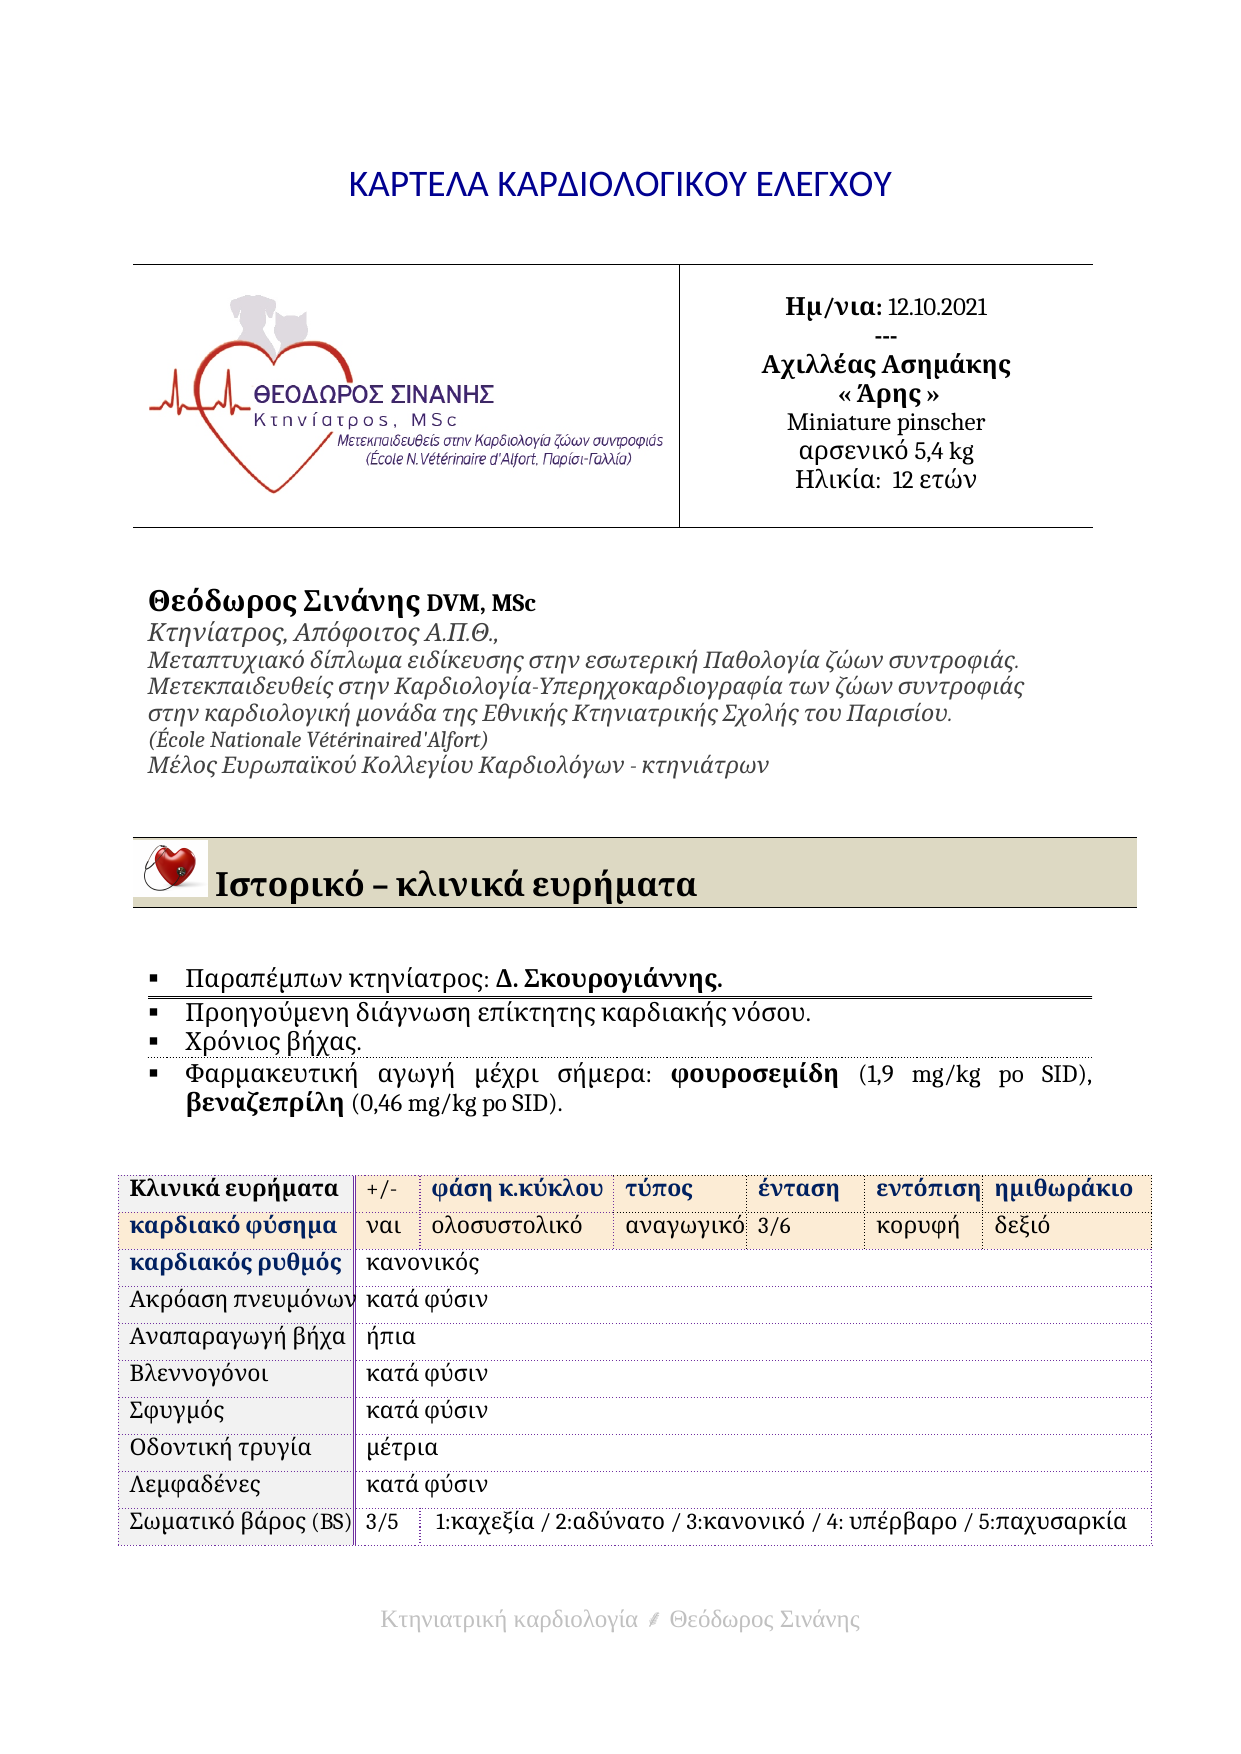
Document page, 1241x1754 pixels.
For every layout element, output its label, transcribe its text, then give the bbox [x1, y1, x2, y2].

table_cell ναι [356, 1212, 420, 1249]
picture [132, 840, 208, 897]
table_header τύπος [614, 1175, 747, 1212]
table_cell Σωματικό βάρος (BS) [118, 1508, 353, 1545]
list Παραπέμπων κτηνίατρος: Δ. Σκουρογιάννης. [148, 965, 1092, 996]
table_header +/- [356, 1175, 420, 1212]
table_cell Λεμφαδένες [118, 1471, 353, 1508]
table_header ημιθωράκιο [983, 1175, 1152, 1212]
table_cell καρδιακό φύσημα [118, 1212, 353, 1249]
table_cell δεξιό [983, 1212, 1152, 1249]
table_cell ήπια [356, 1323, 1152, 1360]
table_cell Αναπαραγωγή βήχα [118, 1323, 353, 1360]
text στην καρδιολογική μονάδα της Εθνικής Κτηνιατρικής Σχολής του Παρισίου. [148, 700, 1092, 727]
table_header ένταση [747, 1175, 865, 1212]
list Φαρμακευτική αγωγή μέχρι σήμερα: φουροσεμίδη (1,9 mg/kg po SID), βεναζεπρίλη (0,46 mg/kg po SID). [148, 1057, 1092, 1117]
table_cell Ακρόαση πνευμόνων [118, 1286, 353, 1323]
table_cell κατά φύσιν [356, 1360, 1152, 1397]
list Προηγούμενη διάγνωση επίκτητης καρδιακής νόσου. [148, 999, 1092, 1028]
table_header εντόπιση [865, 1175, 983, 1212]
table_cell καρδιακός ρυθμός [118, 1249, 353, 1286]
table_header φάση κ.κύκλου [420, 1175, 614, 1212]
table_cell κορυφή [865, 1212, 983, 1249]
table_cell κατά φύσιν [356, 1471, 1152, 1508]
table_cell ολοσυστολικό [420, 1212, 614, 1249]
text Μεταπτυχιακό δίπλωμα ειδίκευσης στην εσωτερική Παθολογία ζώων συντροφιάς. [148, 648, 1092, 674]
table_header [133, 265, 679, 527]
text Κτηνίατρος, Απόφοιτος Α.Π.Θ., [148, 619, 1092, 648]
table_cell 3/6 [747, 1212, 865, 1249]
text Ιστορικό – κλινικά ευρήματα [133, 838, 1137, 907]
table_cell κατά φύσιν [356, 1397, 1152, 1434]
table_cell 1:καχεξία / 2:αδύνατο / 3:κανονικό / 4: υπέρβαρο / 5:παχυσαρκία [420, 1508, 1152, 1545]
text (École Nationale Vétérinaired'Alfort) [148, 727, 1092, 753]
table_cell μέτρια [356, 1434, 1152, 1471]
table_header Ημ/νια: 12.10.2021 --- Αχιλλέας Ασημάκης « Άρης » Miniature pinscher αρσενικό 5,4 kg Ηλικία: 12 ετών [680, 265, 1093, 527]
table_cell κατά φύσιν [356, 1286, 1152, 1323]
list Χρόνιος βήχας. [148, 1028, 1092, 1057]
text Θεόδωρος Σινάνης DVM, MSc [148, 585, 1092, 619]
picture [149, 292, 664, 499]
table_header Κλινικά ευρήματα [118, 1175, 354, 1212]
table_cell Σφυγμός [118, 1397, 353, 1434]
subtitle ΚΑΡΤΕΛΑ καρδιολογικου ελεγχου [148, 160, 1092, 206]
table_cell κανονικός [356, 1249, 1152, 1286]
table_cell αναγωγικό [614, 1212, 747, 1249]
table_cell Οδοντική τρυγία [118, 1434, 353, 1471]
text Μετεκπαιδευθείς στην Καρδιολογία-Υπερηχοκαρδιογραφία των ζώων συντροφιάς [148, 674, 1092, 700]
table_cell 3/5 [356, 1508, 420, 1545]
text Μέλος Ευρωπαϊκού Κολλεγίου Καρδιολόγων - κτηνιάτρων [148, 753, 1092, 779]
table_cell Βλεννογόνοι [118, 1360, 353, 1397]
